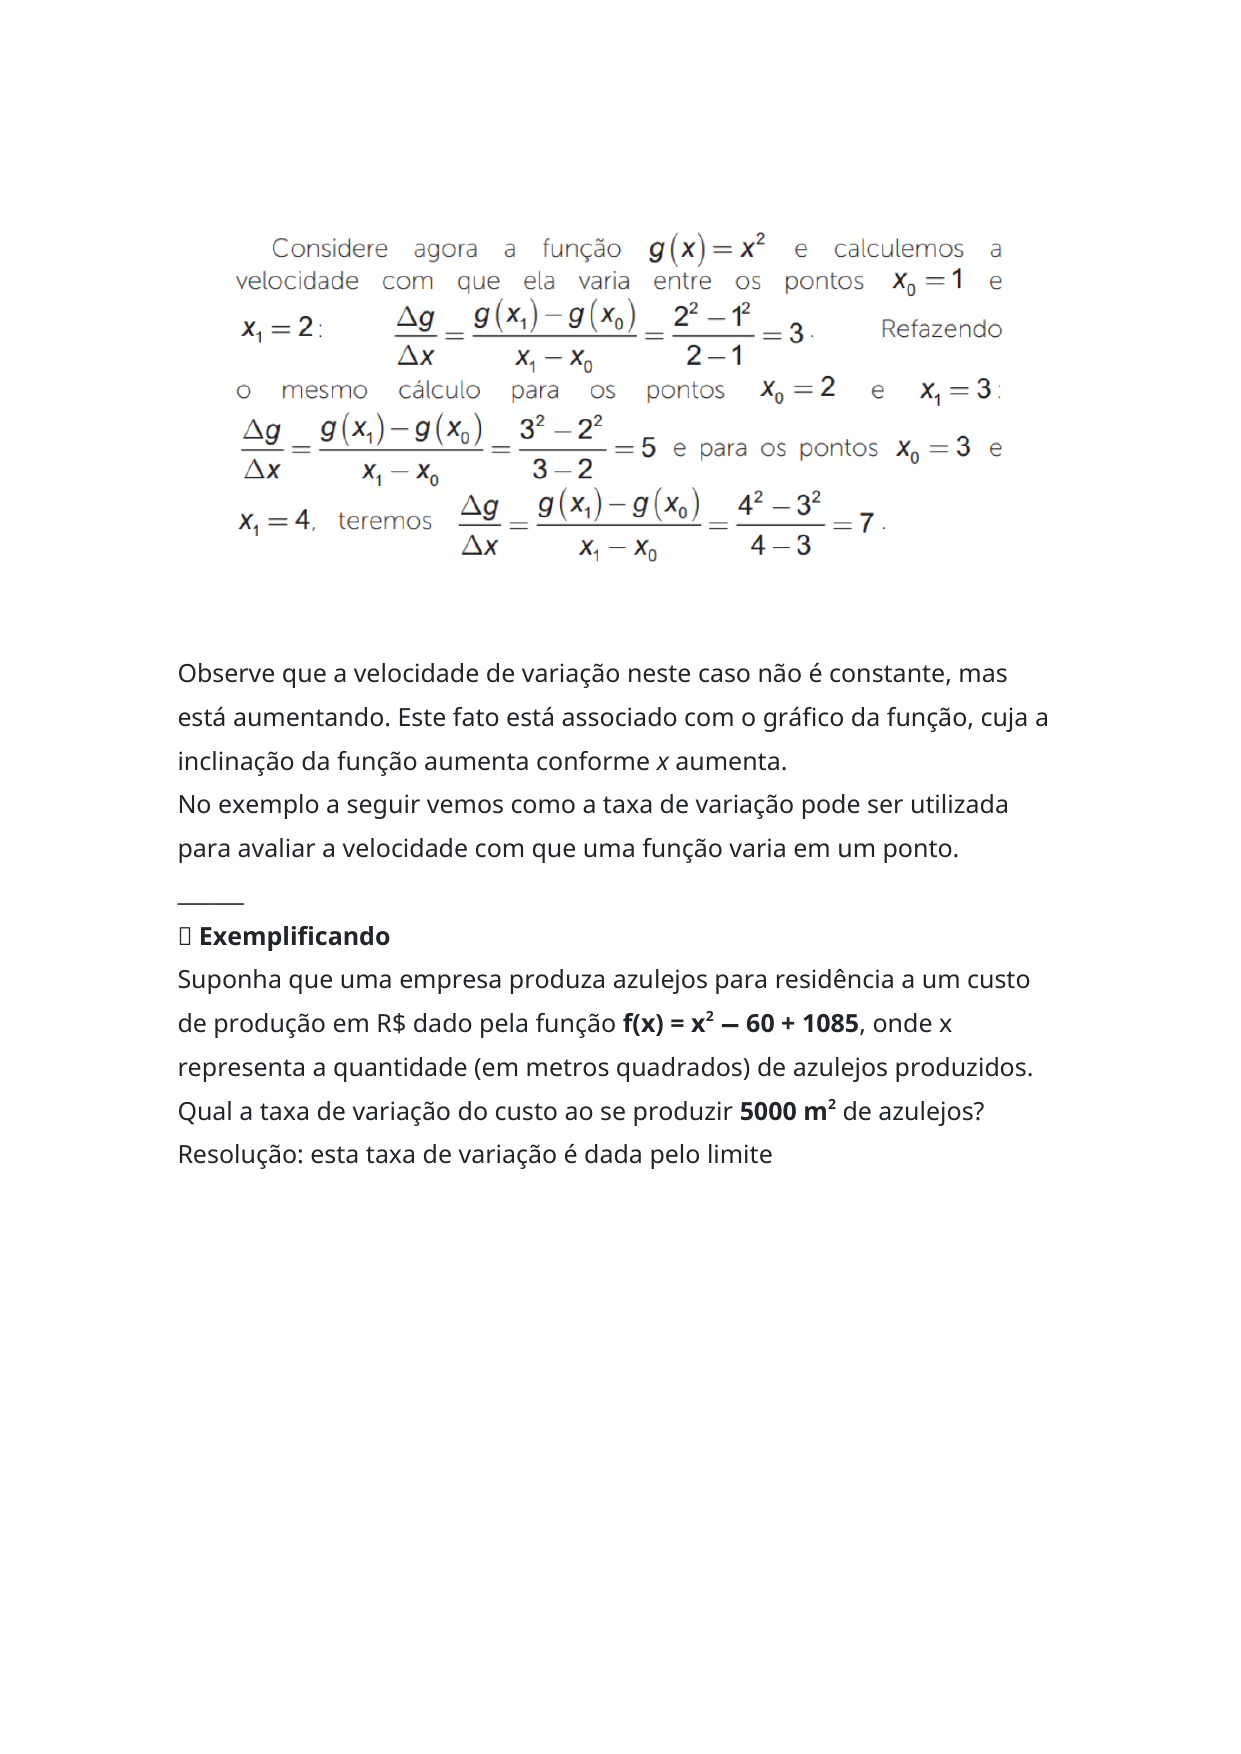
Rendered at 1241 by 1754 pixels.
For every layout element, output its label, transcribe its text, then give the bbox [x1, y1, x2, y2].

text Observe que a velocidade de variação neste caso não é constante, mas está aumentando. Este fato está associado com o gráfico da função, cuja a inclinação da função aumenta conforme x aumenta. [177, 646, 1063, 777]
text ______ [177, 865, 1063, 908]
picture [177, 147, 1063, 646]
text Qual a taxa de variação do custo ao se produzir 5000 m2 de azulejos? Resolução: esta taxa de variação é dada pelo limite [177, 1083, 1063, 1171]
text No exemplo a seguir vemos como a taxa de variação pode ser utilizada para avaliar a velocidade com que uma função varia em um ponto. [177, 777, 1063, 865]
text Suponha que uma empresa produza azulejos para residência a um custo de produção em R$ dado pela função f(x) = x2 − 60 + 1085, onde x representa a quantidade (em metros quadrados) de azulejos produzidos. [177, 952, 1063, 1083]
text 📝 Exemplificando [177, 908, 1063, 952]
